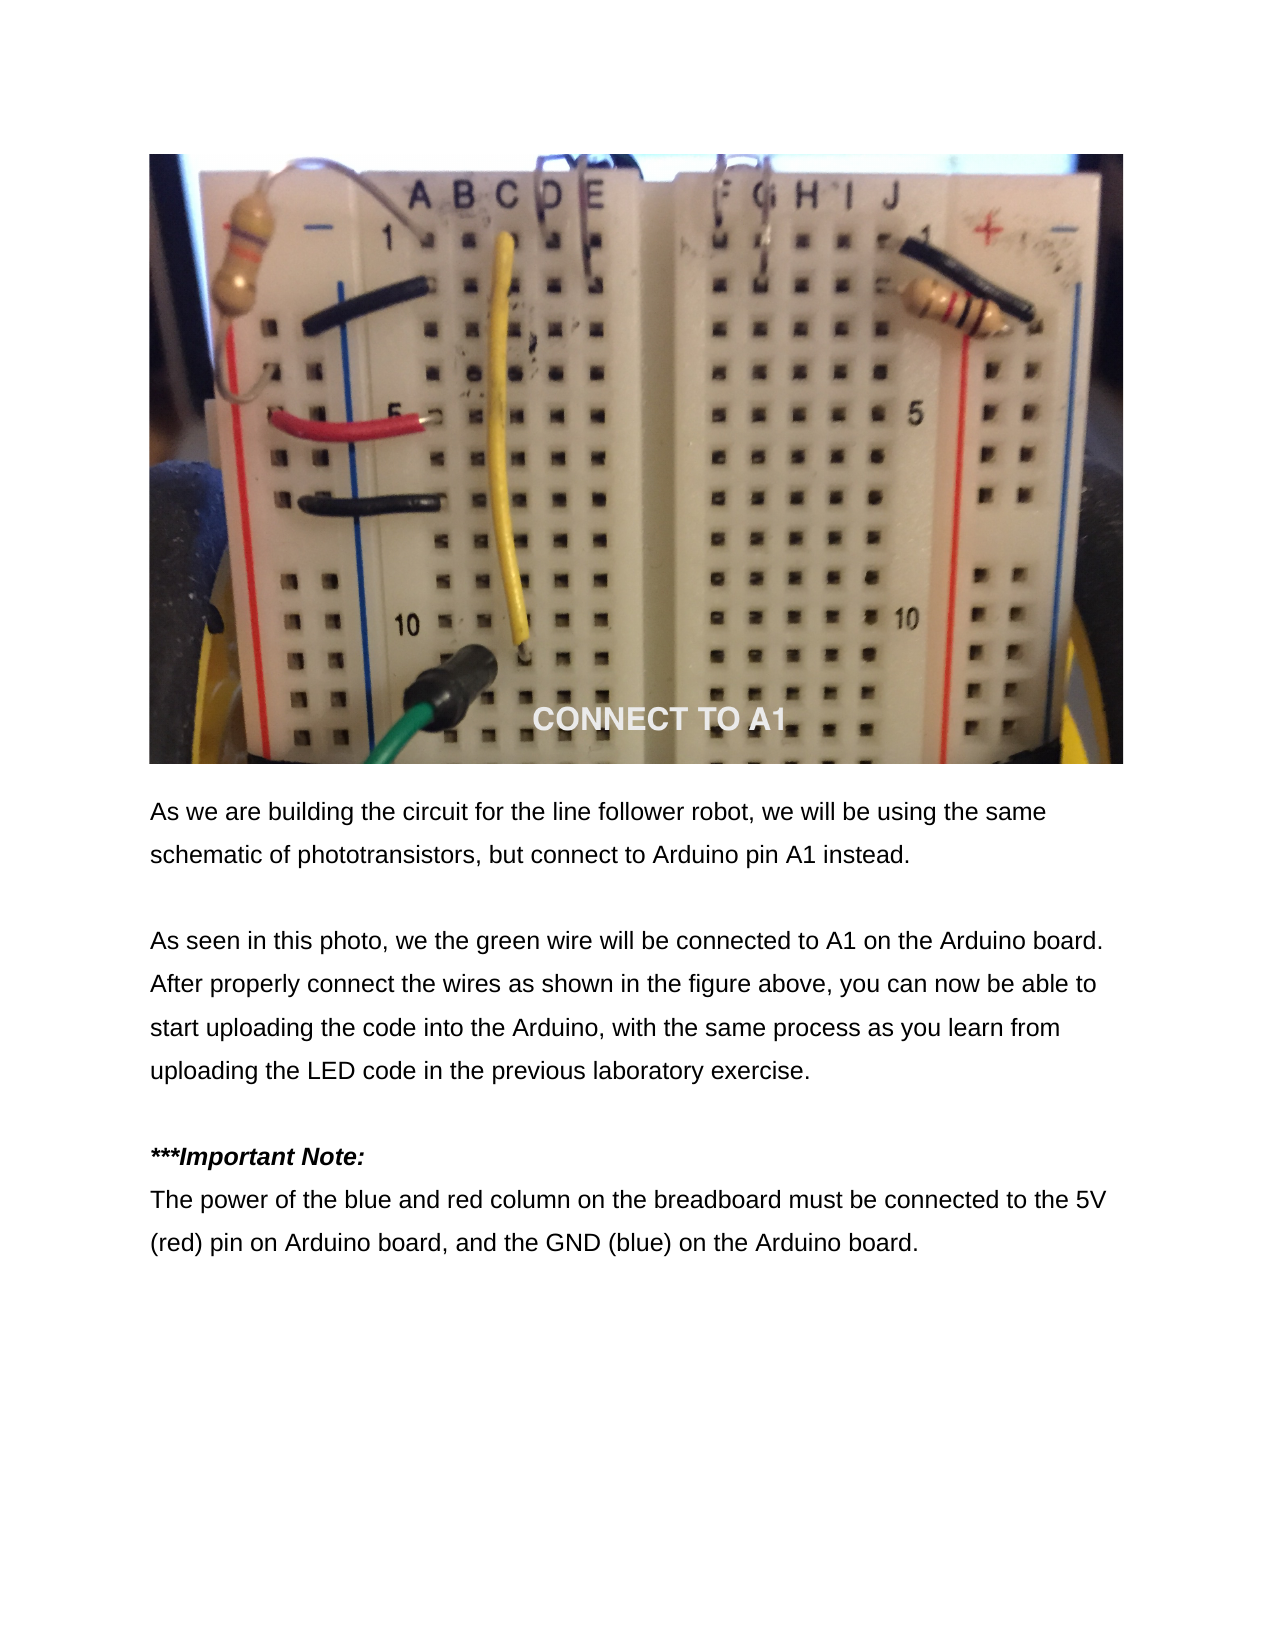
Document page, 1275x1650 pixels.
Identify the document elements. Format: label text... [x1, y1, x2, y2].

text ***Important Note: [150, 1142, 1125, 1171]
text After properly connect the wires as shown in the figure above, you can now be able to start uploading the code into the Arduino, with the same process as you learn from uploading the LED code in the previous laboratory exercise. [150, 969, 1125, 1084]
picture [150, 155, 1121, 763]
text The power of the blue and red column on the breadboard must be connected to the 5V (red) pin on Arduino board, and the GND (blue) on the Arduino board. [150, 1185, 1125, 1257]
text As seen in this photo, we the green wire will be connected to A1 on the Arduino board. [150, 926, 1125, 955]
